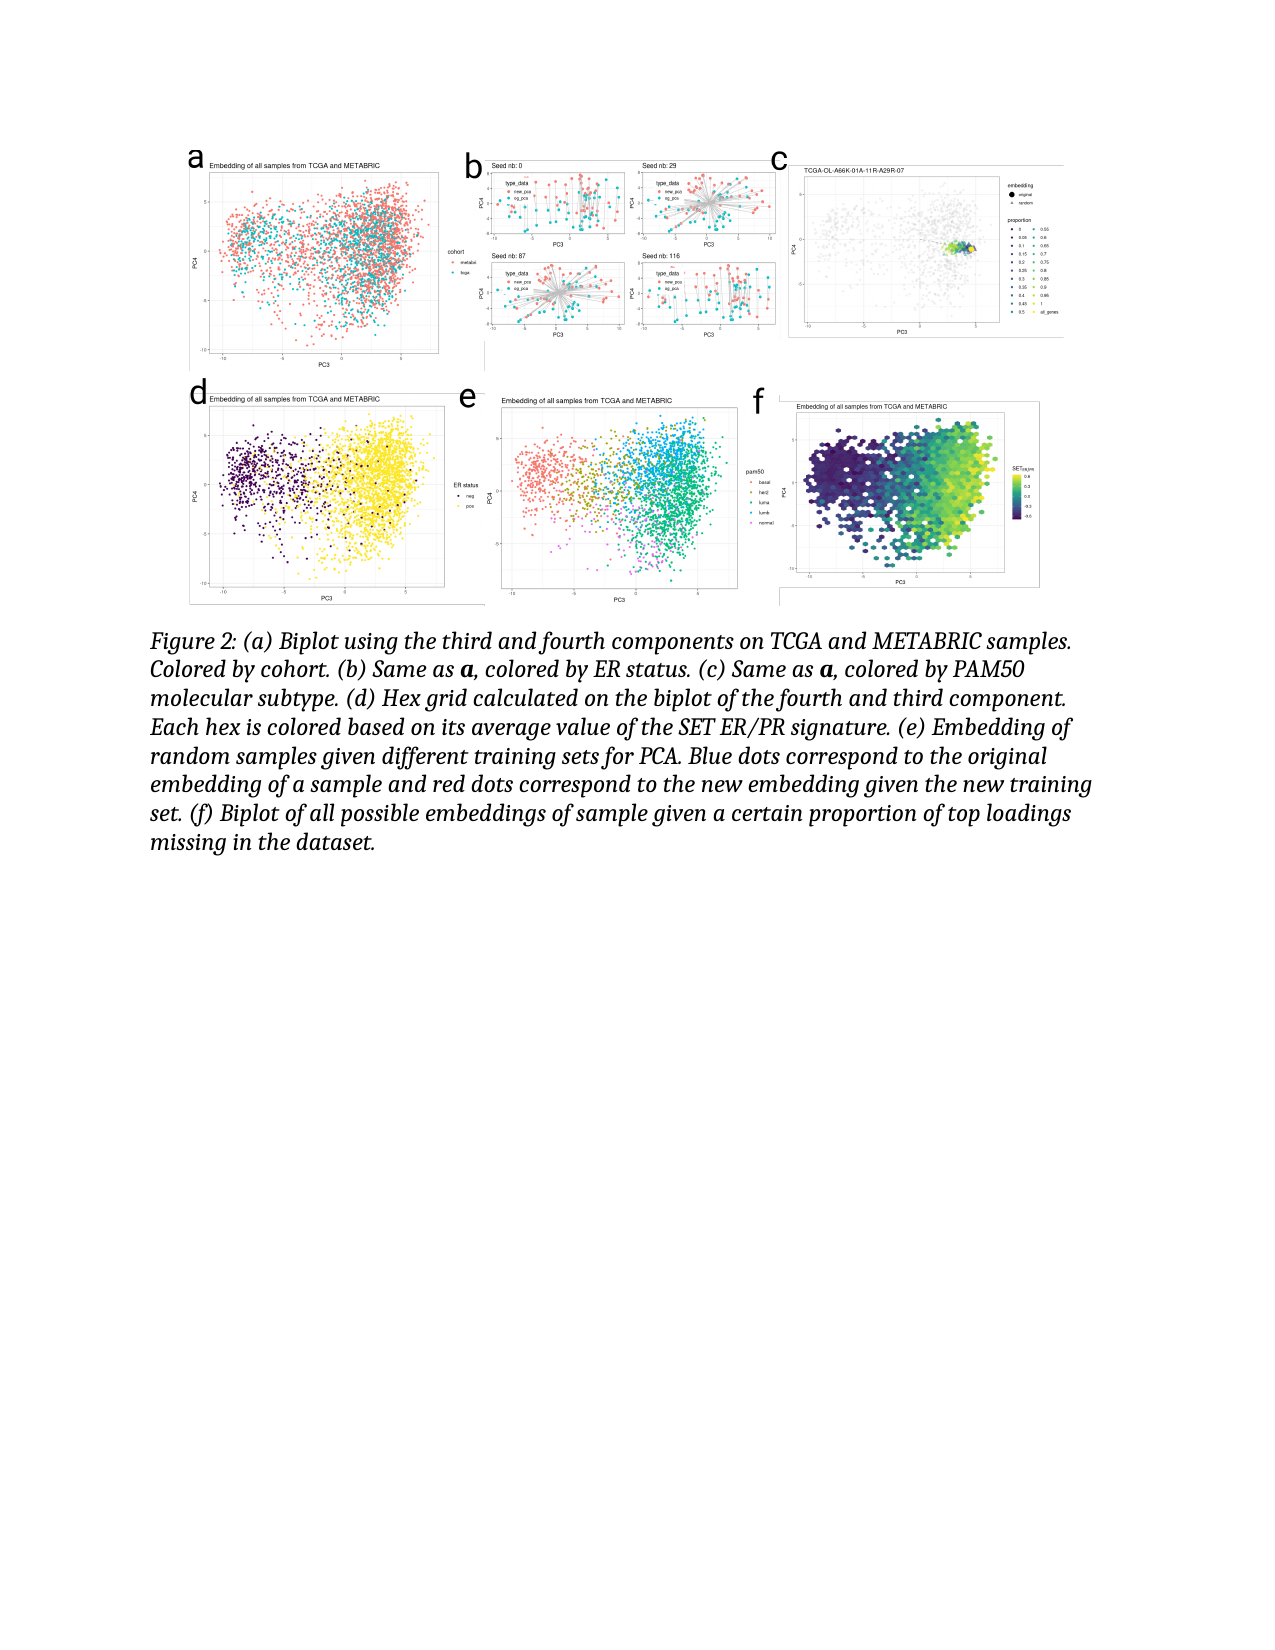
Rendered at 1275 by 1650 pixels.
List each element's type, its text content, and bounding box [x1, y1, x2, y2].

table_header Figure 2: (a) Biplot using the third and fourth components on TCGA and METABRIC samples. Colored by cohort. (b) Same as a, colored by ER status. (c) Same as a, colored by PAM50 molecular subtype. (d) Hex grid calculated on the biplot of the fourth and third component. Each hex is colored based on its average value of the SET ER/PR signature. (e) Embedding of random samples given different training sets for PCA. Blue dots correspond to the original embedding of a sample and red dots correspond to the new embedding given the new training set. (f) Biplot of all possible embeddings of sample given a certain proportion of top loadings missing in the dataset. [139, 150, 1114, 869]
picture [188, 150, 1064, 606]
